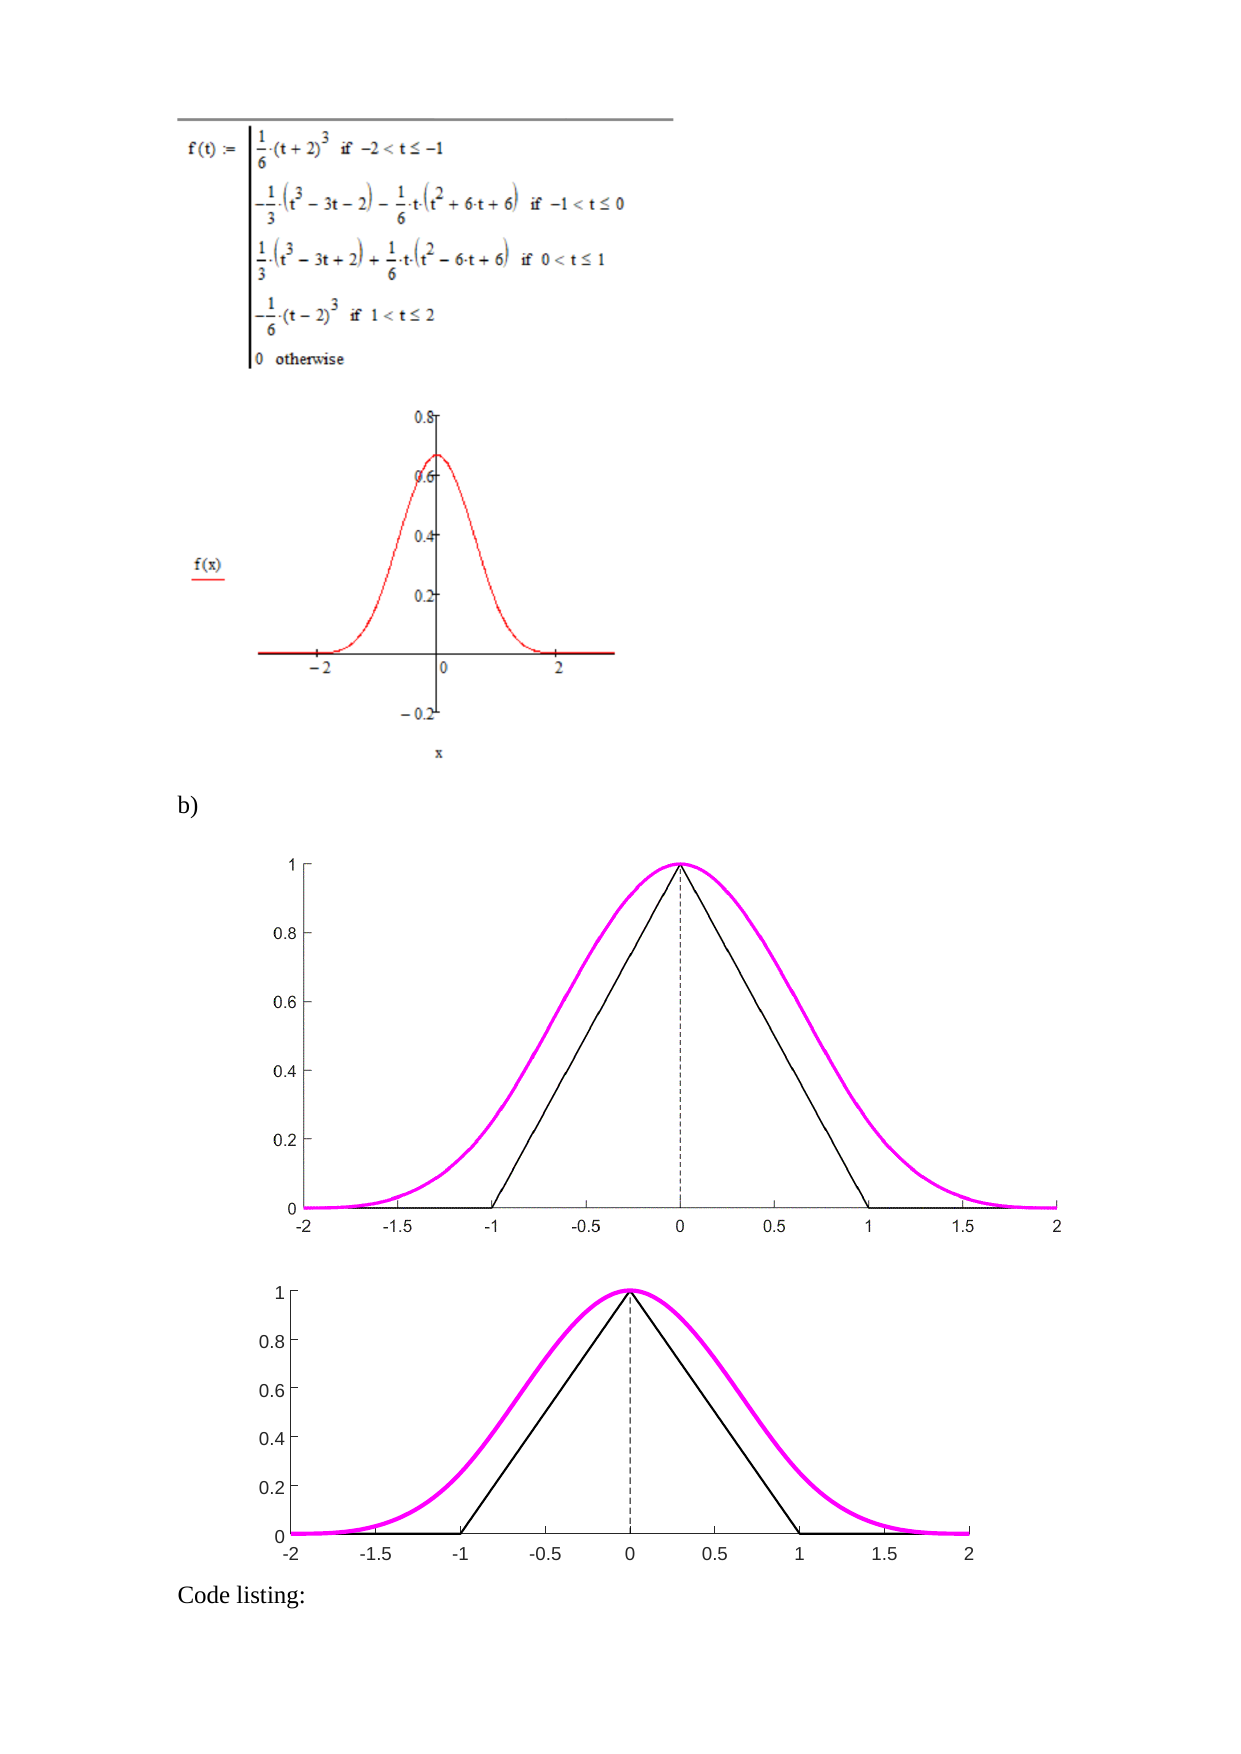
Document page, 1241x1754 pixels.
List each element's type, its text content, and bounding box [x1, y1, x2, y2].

text Code listing: [177, 1268, 1152, 1609]
picture [177, 832, 1149, 1254]
text b) [177, 790, 1152, 818]
picture [177, 118, 674, 776]
